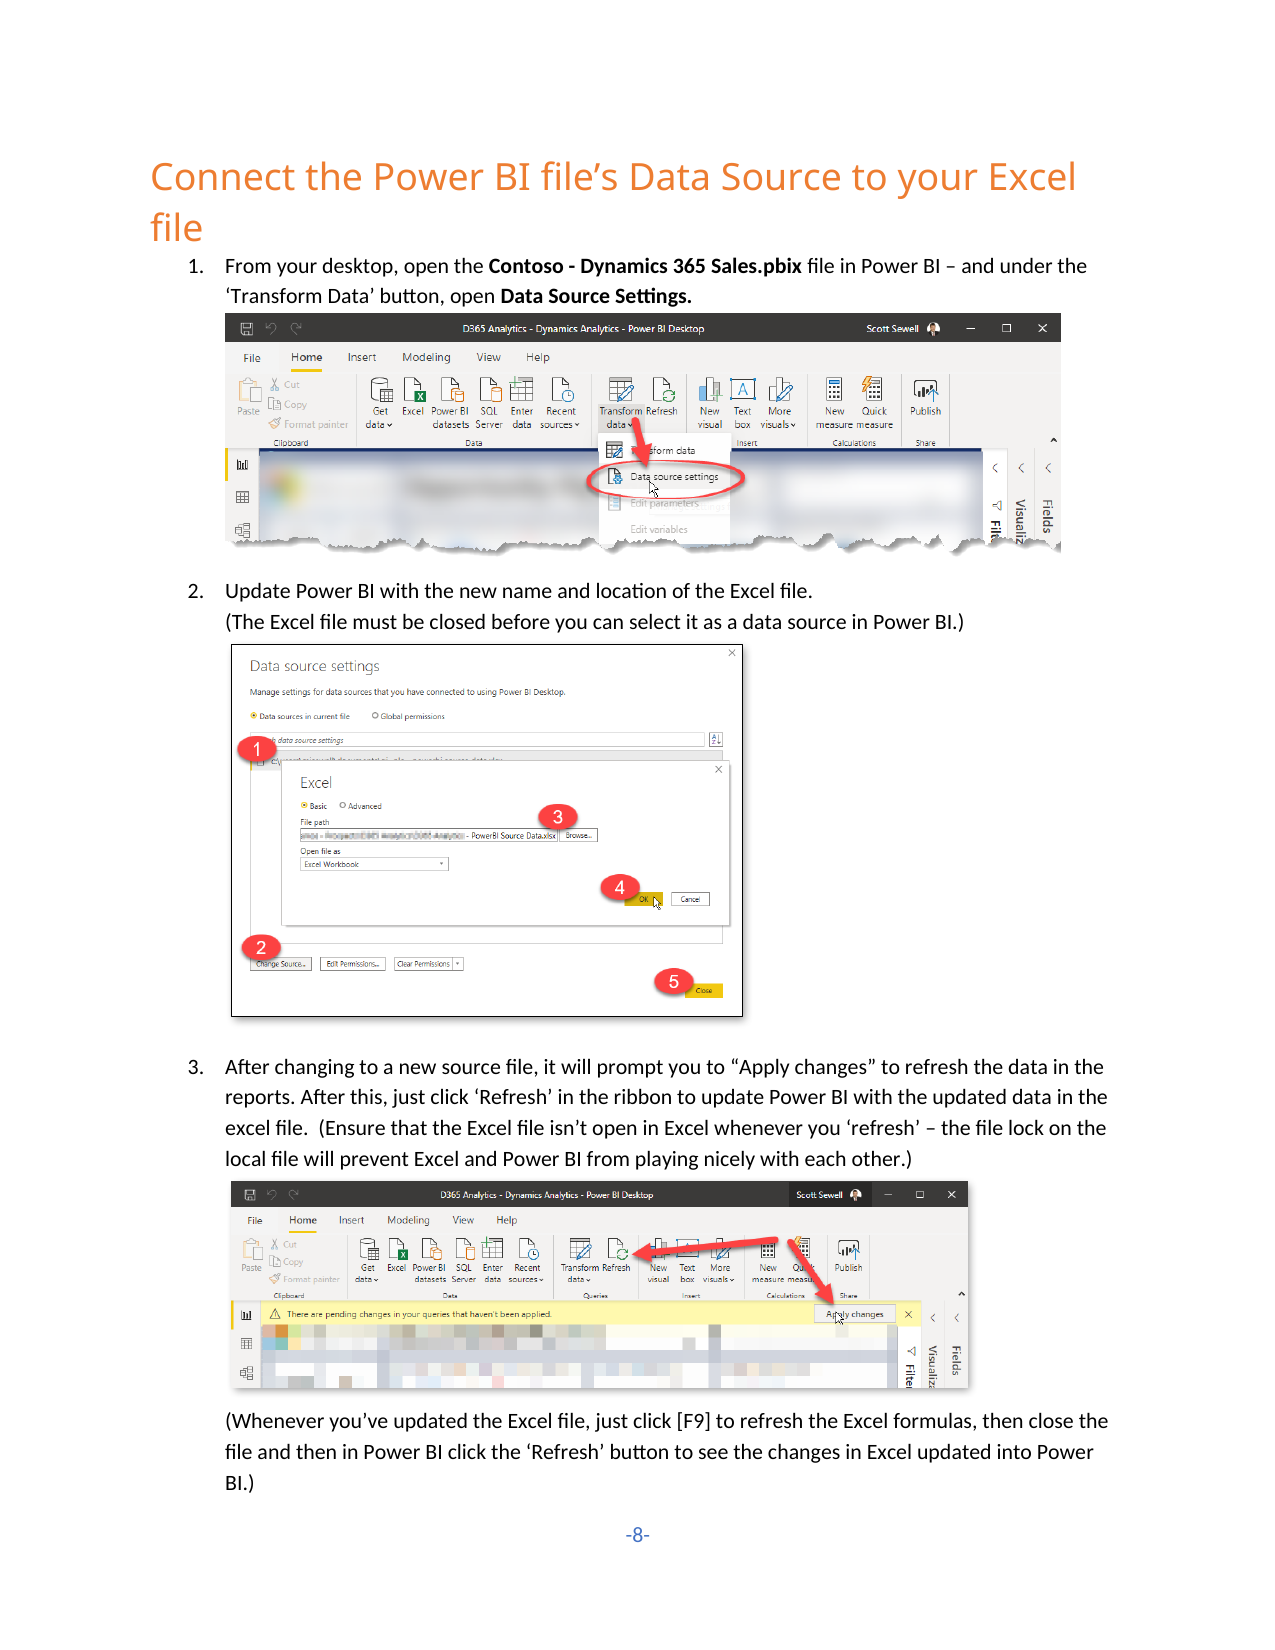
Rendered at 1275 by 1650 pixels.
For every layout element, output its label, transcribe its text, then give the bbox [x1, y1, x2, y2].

picture [231, 1181, 968, 1388]
picture [225, 313, 1061, 557]
subtitle Connect the Power BI file’s Data Source to your Excel file [150, 150, 1125, 252]
picture [232, 645, 742, 1016]
